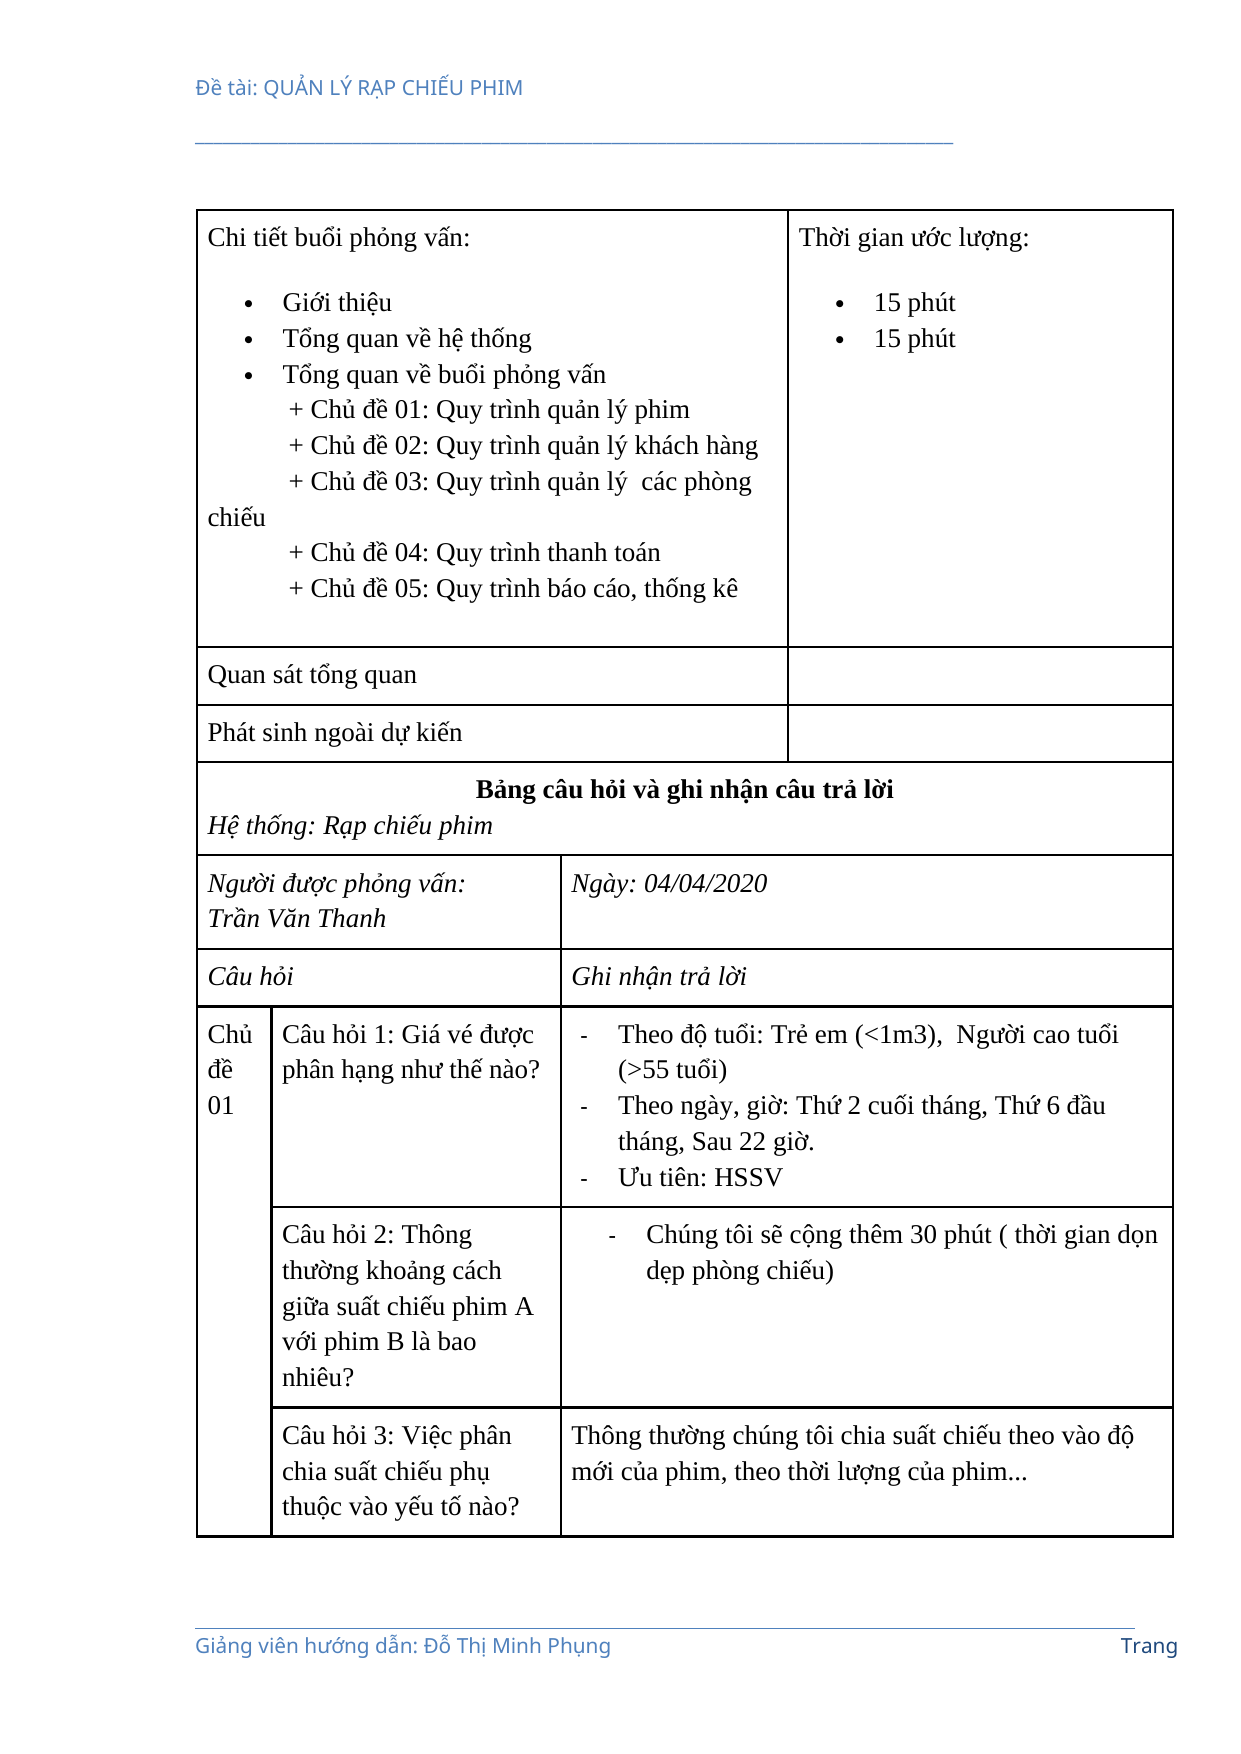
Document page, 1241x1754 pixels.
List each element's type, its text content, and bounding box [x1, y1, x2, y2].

table_cell Câu hỏi 1: Giá vé được phân hạng như thế nào? [273, 1008, 560, 1206]
table_cell Chủ đề 01 [198, 1008, 270, 1535]
table_cell [789, 648, 1172, 703]
table_cell Ghi nhận trả lời [562, 950, 1172, 1005]
table_cell Thông thường chúng tôi chia suất chiếu theo vào độ mới của phim, theo thời lượng của phim... [562, 1409, 1172, 1535]
table_cell [789, 706, 1172, 761]
table_cell Câu hỏi 3: Việc phân chia suất chiếu phụ thuộc vào yếu tố nào? [273, 1409, 560, 1535]
table_cell Câu hỏi 2: Thông thường khoảng cách giữa suất chiếu phim A với phim B là bao nhiêu? [273, 1208, 560, 1406]
table_cell Người được phỏng vấn: Trần Văn Thanh [198, 856, 560, 948]
table_cell Quan sát tổng quan [198, 648, 787, 703]
table_cell Ngày: 04/04/2020 [562, 856, 1172, 948]
table_cell Chúng tôi sẽ cộng thêm 30 phút ( thời gian dọn dẹp phòng chiếu) [562, 1208, 1172, 1406]
table_cell Câu hỏi [198, 950, 560, 1005]
table_cell Bảng câu hỏi và ghi nhận câu trả lời Hệ thống: Rạp chiếu phim [198, 763, 1172, 854]
table_cell Thời gian ước lượng: 15 phút 15 phút [789, 211, 1172, 646]
table_cell Theo độ tuổi: Trẻ em (<1m3), Người cao tuổi (>55 tuổi) Theo ngày, giờ: Thứ 2 cuối tháng, Thứ 6 đầu tháng, Sau 22 giờ. Ưu tiên: HSSV [562, 1008, 1172, 1206]
table_cell Phát sinh ngoài dự kiến [198, 706, 787, 761]
table_cell Chi tiết buổi phỏng vấn: Giới thiệu Tổng quan về hệ thống Tổng quan về buổi phỏng vấn + Chủ đề 01: Quy trình quản lý phim + Chủ đề 02: Quy trình quản lý khách hàng + Chủ đề 03: Quy trình quản lý các phòng chiếu + Chủ đề 04: Quy trình thanh toán + Chủ đề 05: Quy trình báo cáo, thống kê [198, 211, 787, 646]
